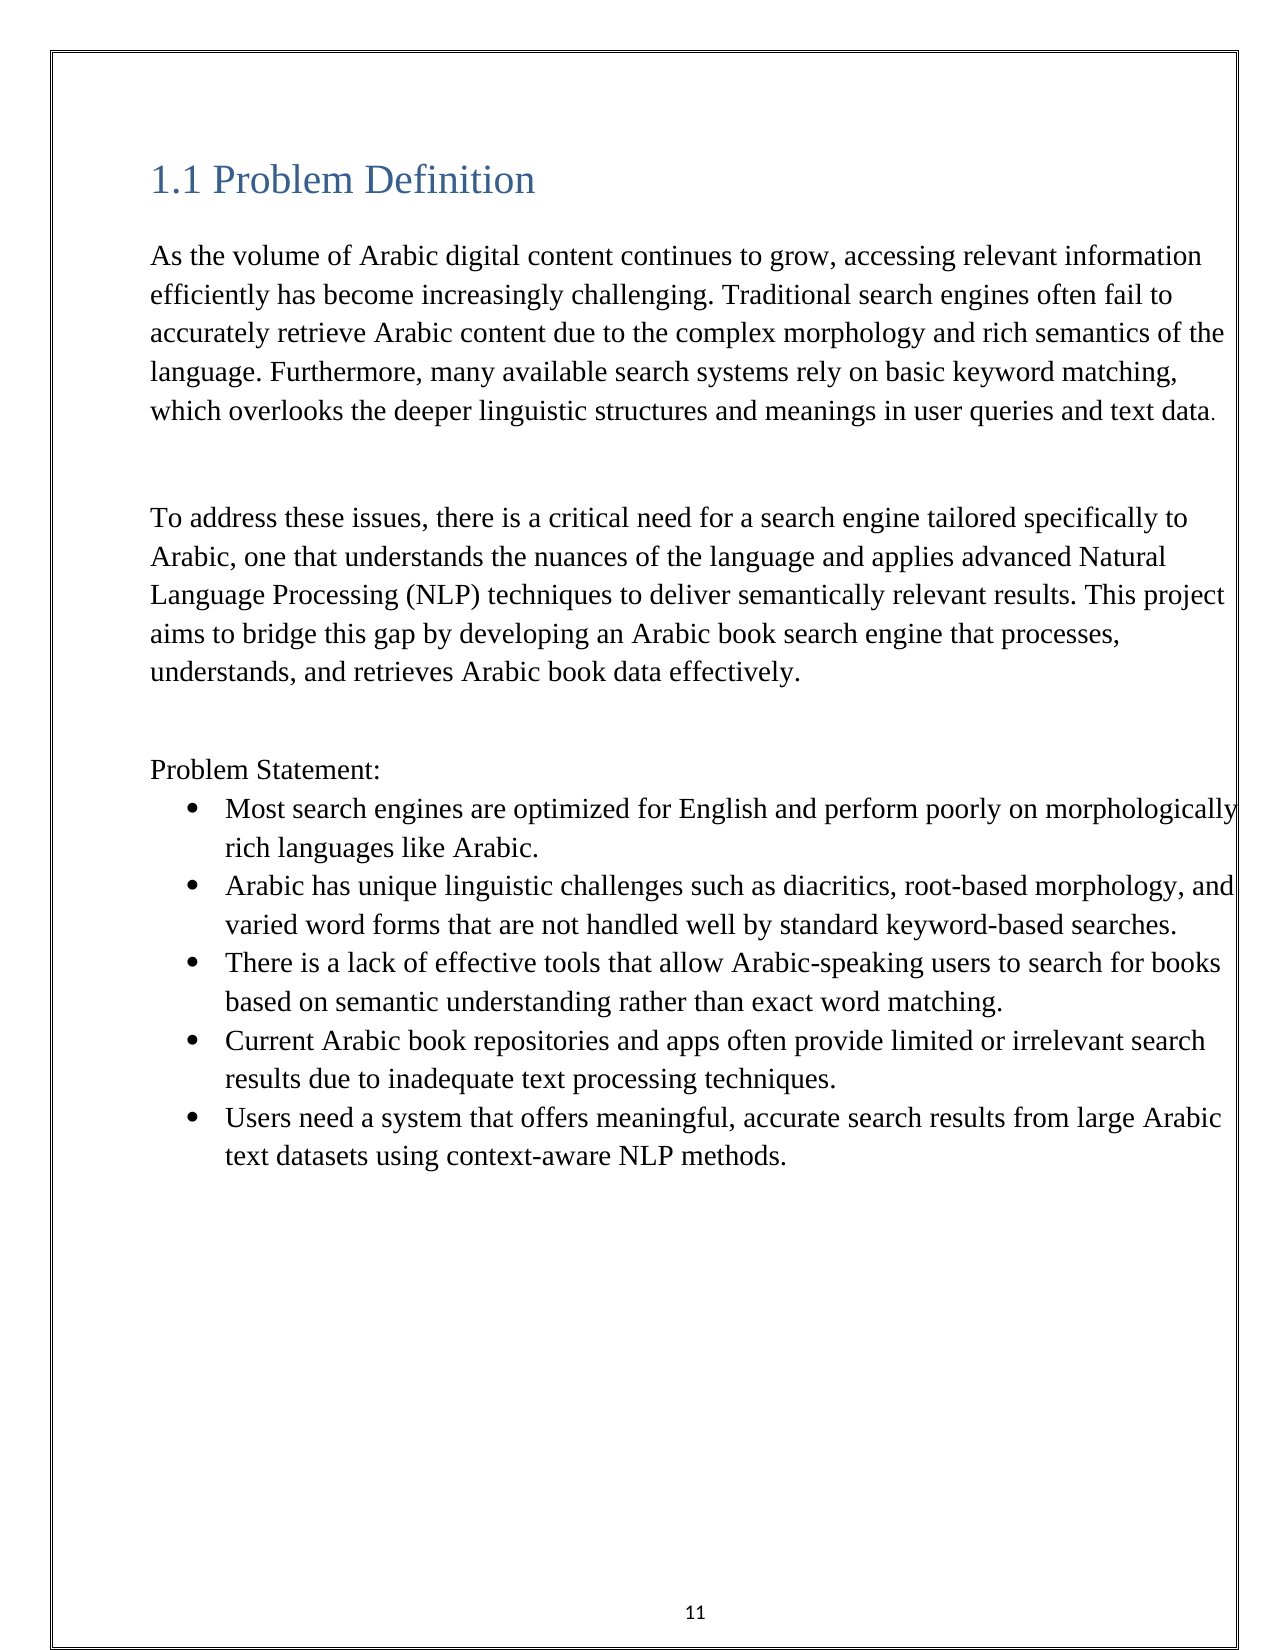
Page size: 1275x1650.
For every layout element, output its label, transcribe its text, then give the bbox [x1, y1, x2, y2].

list Users need a system that offers meaningful, accurate search results from large Arabic text datasets using context-aware NLP methods. [187, 1100, 1236, 1172]
text Problem Statement: [150, 752, 1236, 786]
list There is a lack of effective tools that allow Arabic-speaking users to search for books based on semantic understanding rather than exact word matching. [187, 945, 1236, 1018]
list Arabic has unique linguistic challenges such as diacritics, root-based morphology, and varied word forms that are not handled well by standard keyword-based searches. [187, 868, 1236, 940]
list Current Arabic book repositories and apps often provide limited or irrelevant search results due to inadequate text processing techniques. [187, 1023, 1236, 1095]
subtitle 1.1 Problem Definition [150, 154, 1236, 202]
text To address these issues, there is a critical need for a search engine tailored specifically to Arabic, one that understands the nuances of the language and applies advanced Natural Language Processing (NLP) techniques to deliver semantically relevant results. This project aims to bridge this gap by developing an Arabic book search engine that processes, understands, and retrieves Arabic book data effectively. [150, 500, 1236, 688]
list Most search engines are optimized for English and perform poorly on morphologically rich languages like Arabic. [187, 791, 1236, 863]
text As the volume of Arabic digital content continues to grow, accessing relevant information efficiently has become increasingly challenging. Traditional search engines often fail to accurately retrieve Arabic content due to the complex morphology and rich semantics of the language. Furthermore, many available search systems rely on basic keyword matching, which overlooks the deeper linguistic structures and meanings in user queries and text data. [150, 238, 1236, 426]
